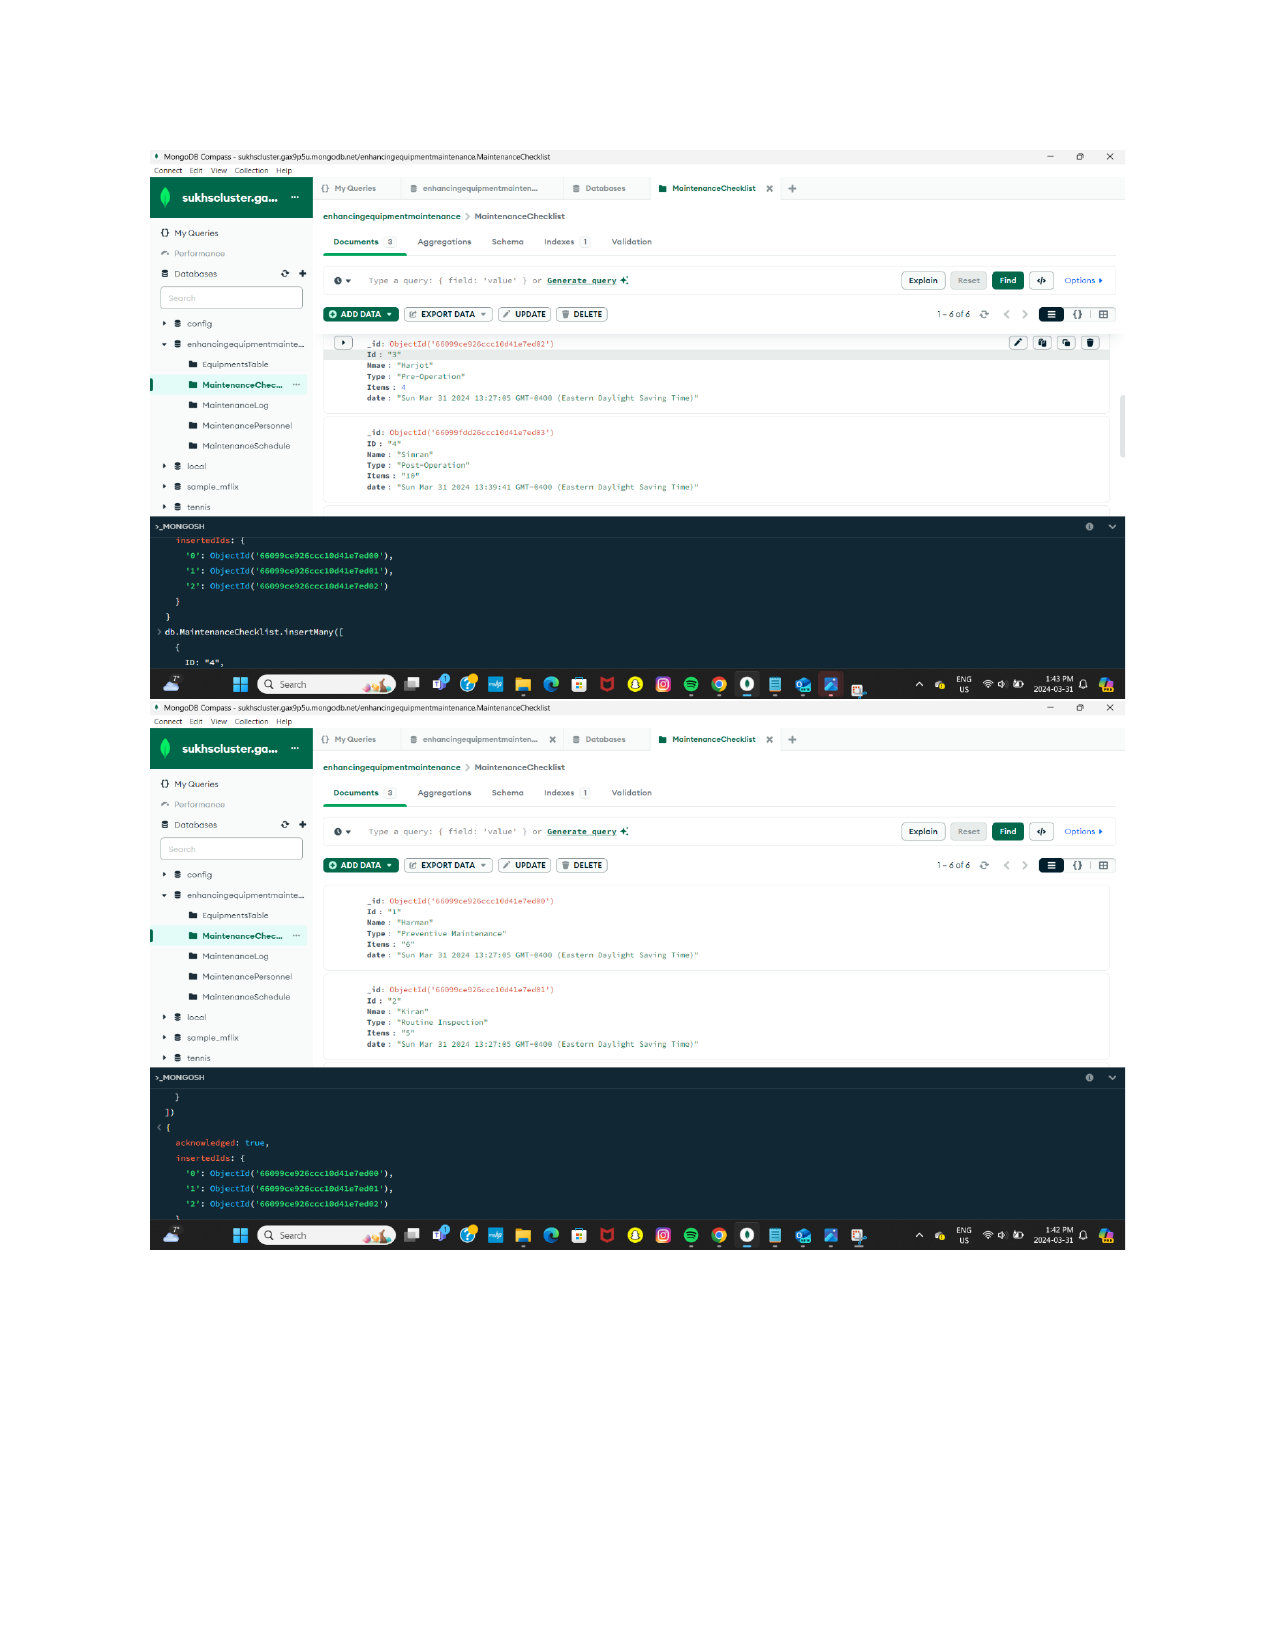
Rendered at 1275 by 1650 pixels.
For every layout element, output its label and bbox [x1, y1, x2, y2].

picture [150, 701, 1125, 1250]
picture [150, 150, 1125, 699]
